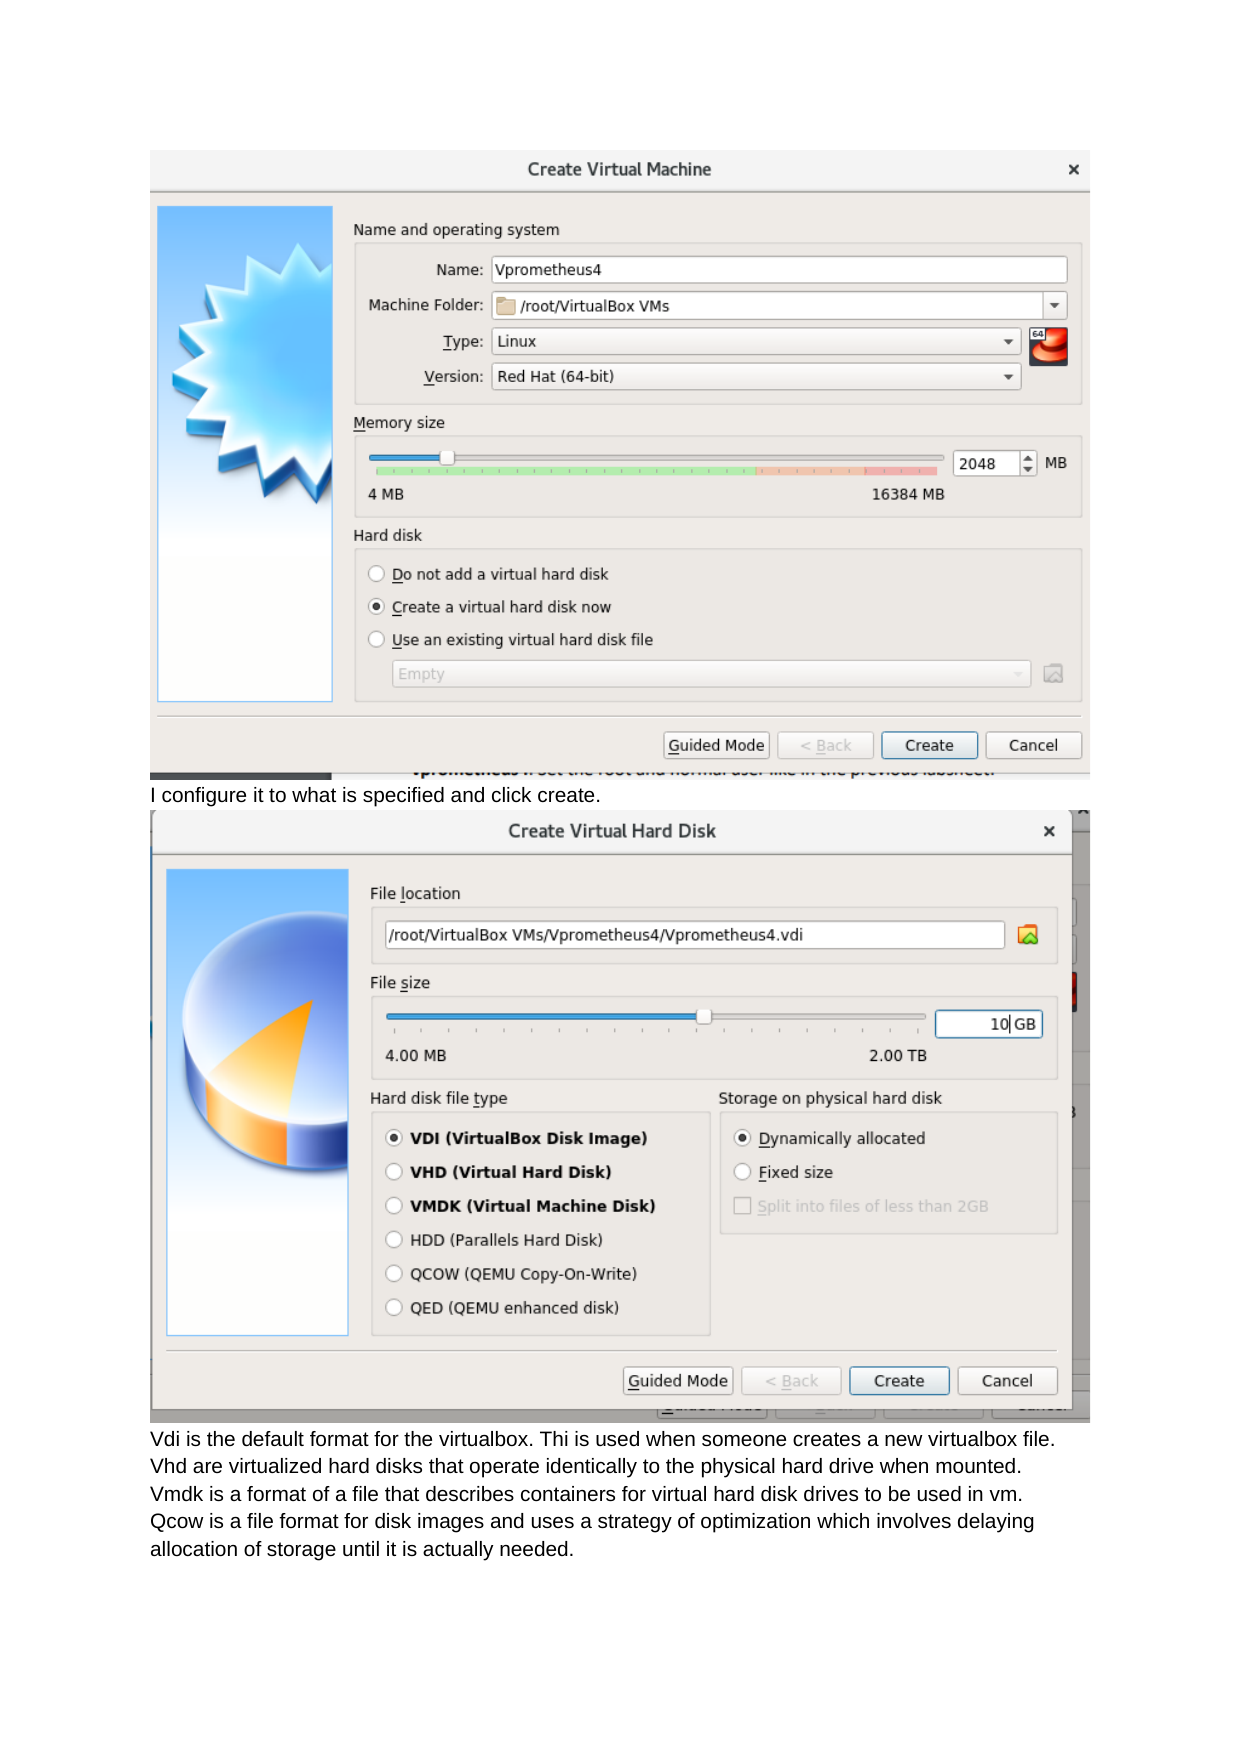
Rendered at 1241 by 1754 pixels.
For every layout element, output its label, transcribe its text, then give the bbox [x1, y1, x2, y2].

picture [150, 150, 1091, 780]
text Vhd are virtualized hard disks that operate identically to the physical hard drive when mounted. [150, 1454, 1090, 1478]
text Vdi is the default format for the virtualbox. Thi is used when someone creates a new virtualbox file. [150, 1427, 1090, 1451]
text Qcow is a file format for disk images and uses a strategy of optimization which involves delaying allocation of storage until it is actually needed. [150, 1509, 1090, 1561]
text Vmdk is a format of a file that describes containers for virtual hard disk drives to be used in vm. [150, 1482, 1090, 1506]
text I configure it to what is specified and click create. [150, 783, 1090, 807]
picture [150, 810, 1091, 1423]
